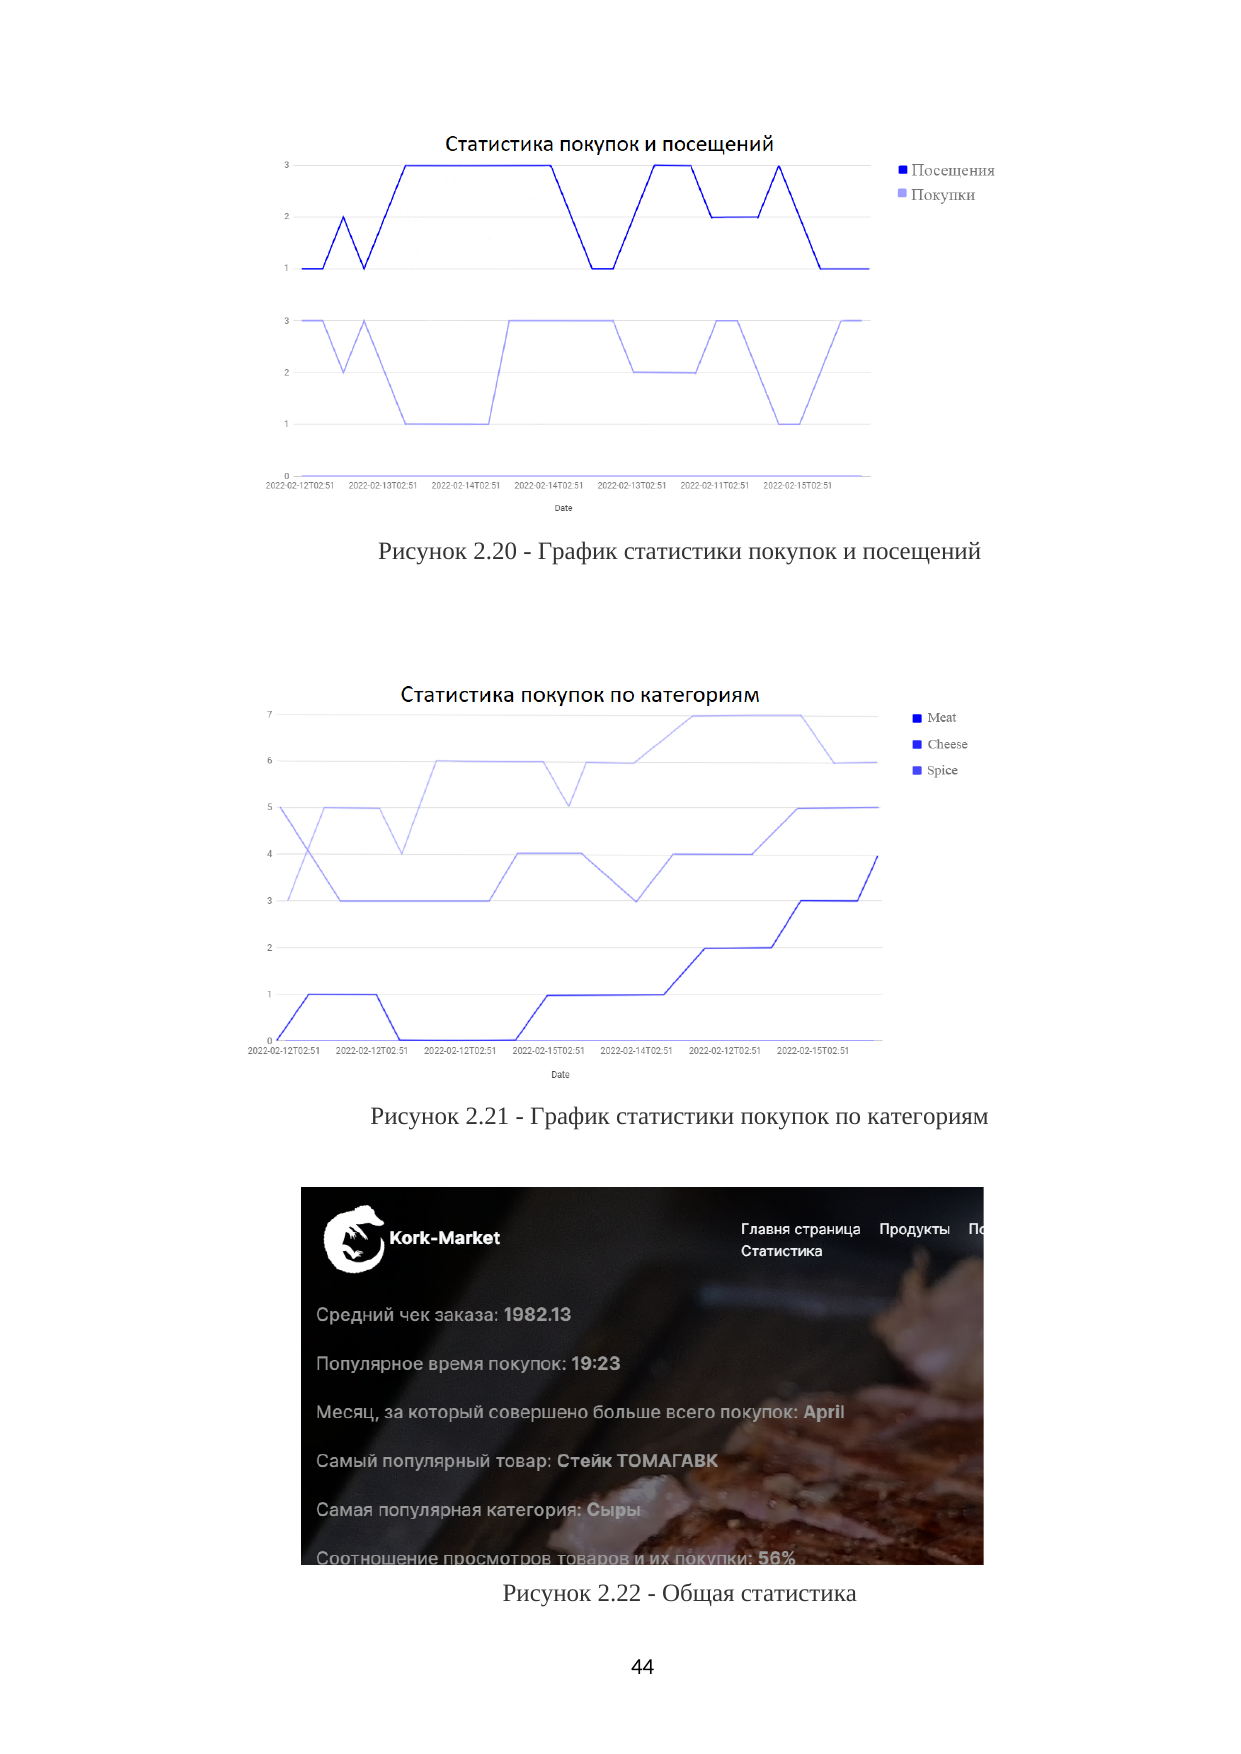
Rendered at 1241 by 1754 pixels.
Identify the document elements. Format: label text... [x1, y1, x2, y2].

picture [301, 1187, 984, 1565]
text Рисунок 2.21 - График статистики покупок по категориям [170, 1101, 1152, 1129]
text Рисунок 2.22 - Общая статистика [170, 1578, 1152, 1607]
text Рисунок 2.20 - График статистики покупок и посещений [170, 536, 1152, 565]
picture [253, 118, 1031, 522]
picture [235, 665, 1050, 1087]
